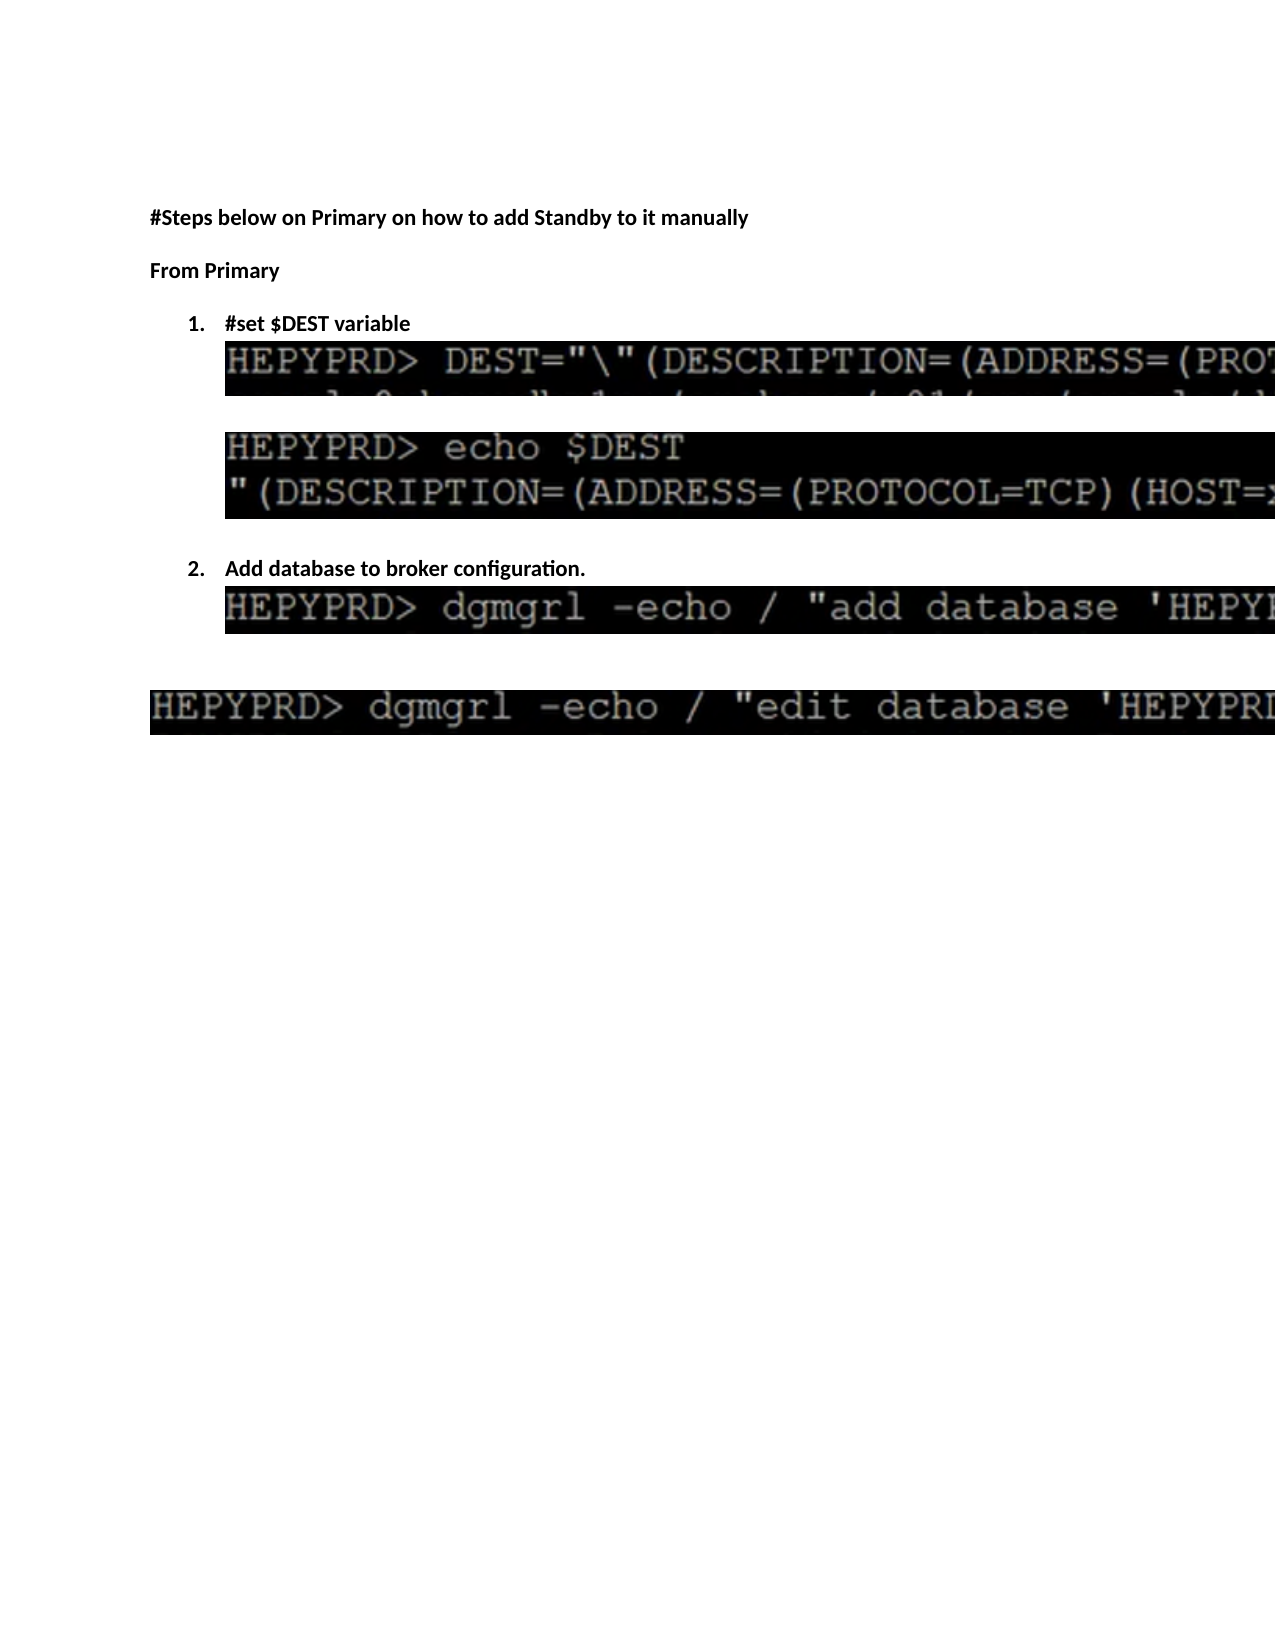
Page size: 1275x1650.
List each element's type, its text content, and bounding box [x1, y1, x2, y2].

list #set $DEST variable [187, 309, 1125, 337]
picture [225, 432, 1275, 519]
picture [225, 586, 1275, 634]
list Add database to broker configuration. [187, 554, 1125, 583]
picture [150, 690, 1275, 735]
text From Primary [150, 256, 1125, 284]
picture [225, 341, 1275, 396]
text #Steps below on Primary on how to add Standby to it manually [150, 203, 1125, 231]
